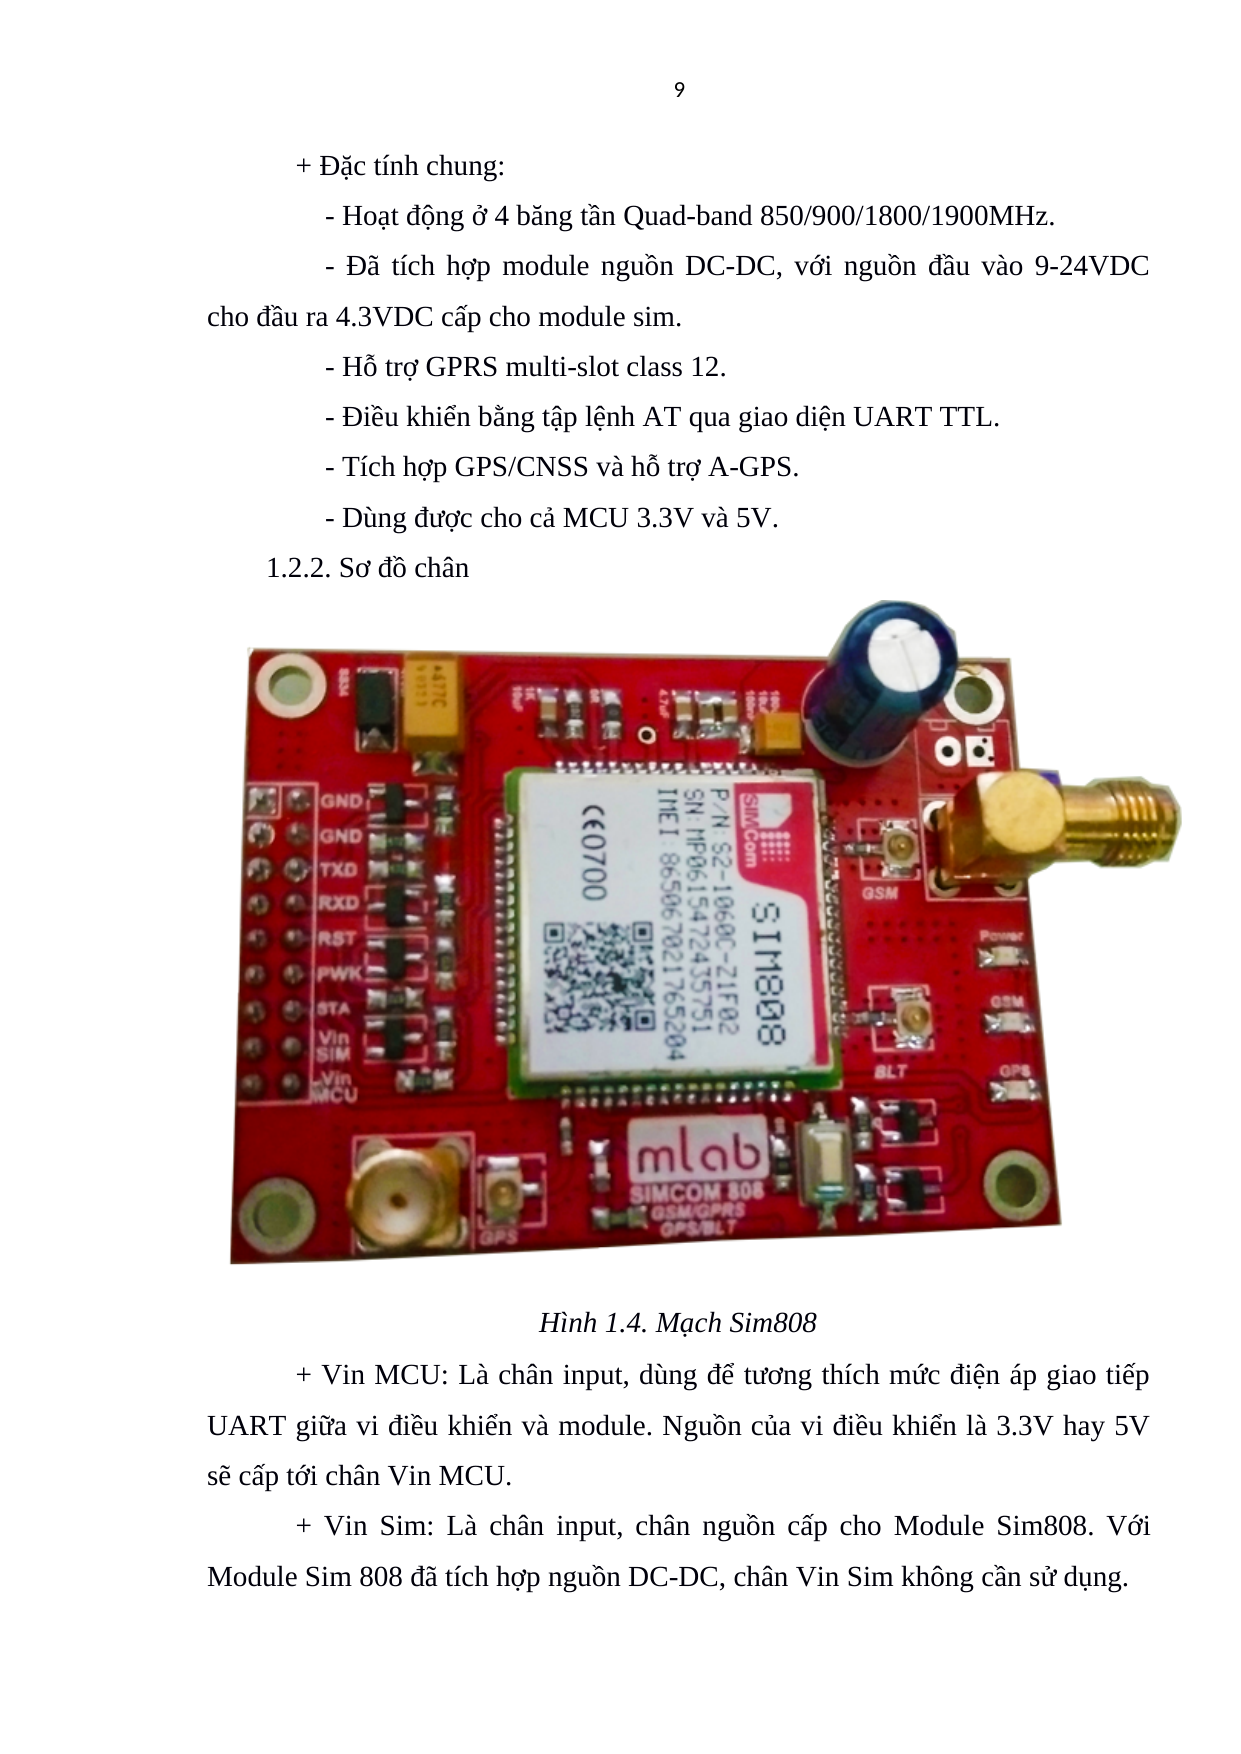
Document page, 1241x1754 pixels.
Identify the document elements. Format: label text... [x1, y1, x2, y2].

text Hình 1.4. Mạch Sim808 [207, 1305, 1152, 1338]
picture [206, 600, 1182, 1286]
text 1.2.2. Sơ đồ chân [207, 550, 1152, 584]
text - Hoạt động ở 4 băng tần Quad-band 850/900/1800/1900MHz. [207, 198, 1152, 232]
text - Tích hợp GPS/CNSS và hỗ trợ A-GPS. [207, 449, 1152, 483]
text - Dùng được cho cả MCU 3.3V và 5V. [207, 500, 1152, 533]
text - Hỗ trợ GPRS multi-slot class 12. [207, 349, 1152, 382]
text + Đặc tính chung: [207, 148, 1152, 181]
text + Vin Sim: Là chân input, chân nguồn cấp cho Module Sim808. Với Module Sim 808 đã tích hợp nguồn DC-DC, chân Vin Sim không cần sử dụng. [207, 1508, 1152, 1592]
text + Vin MCU: Là chân input, dùng để tương thích mức điện áp giao tiếp UART giữa vi điều khiển và module. Nguồn của vi điều khiển là 3.3V hay 5V sẽ cấp tới chân Vin MCU. [207, 1357, 1152, 1492]
text - Đã tích hợp module nguồn DC-DC, với nguồn đầu vào 9-24VDC cho đầu ra 4.3VDC cấp cho module sim. [207, 248, 1152, 332]
text - Điều khiển bằng tập lệnh AT qua giao diện UART TTL. [207, 399, 1152, 433]
